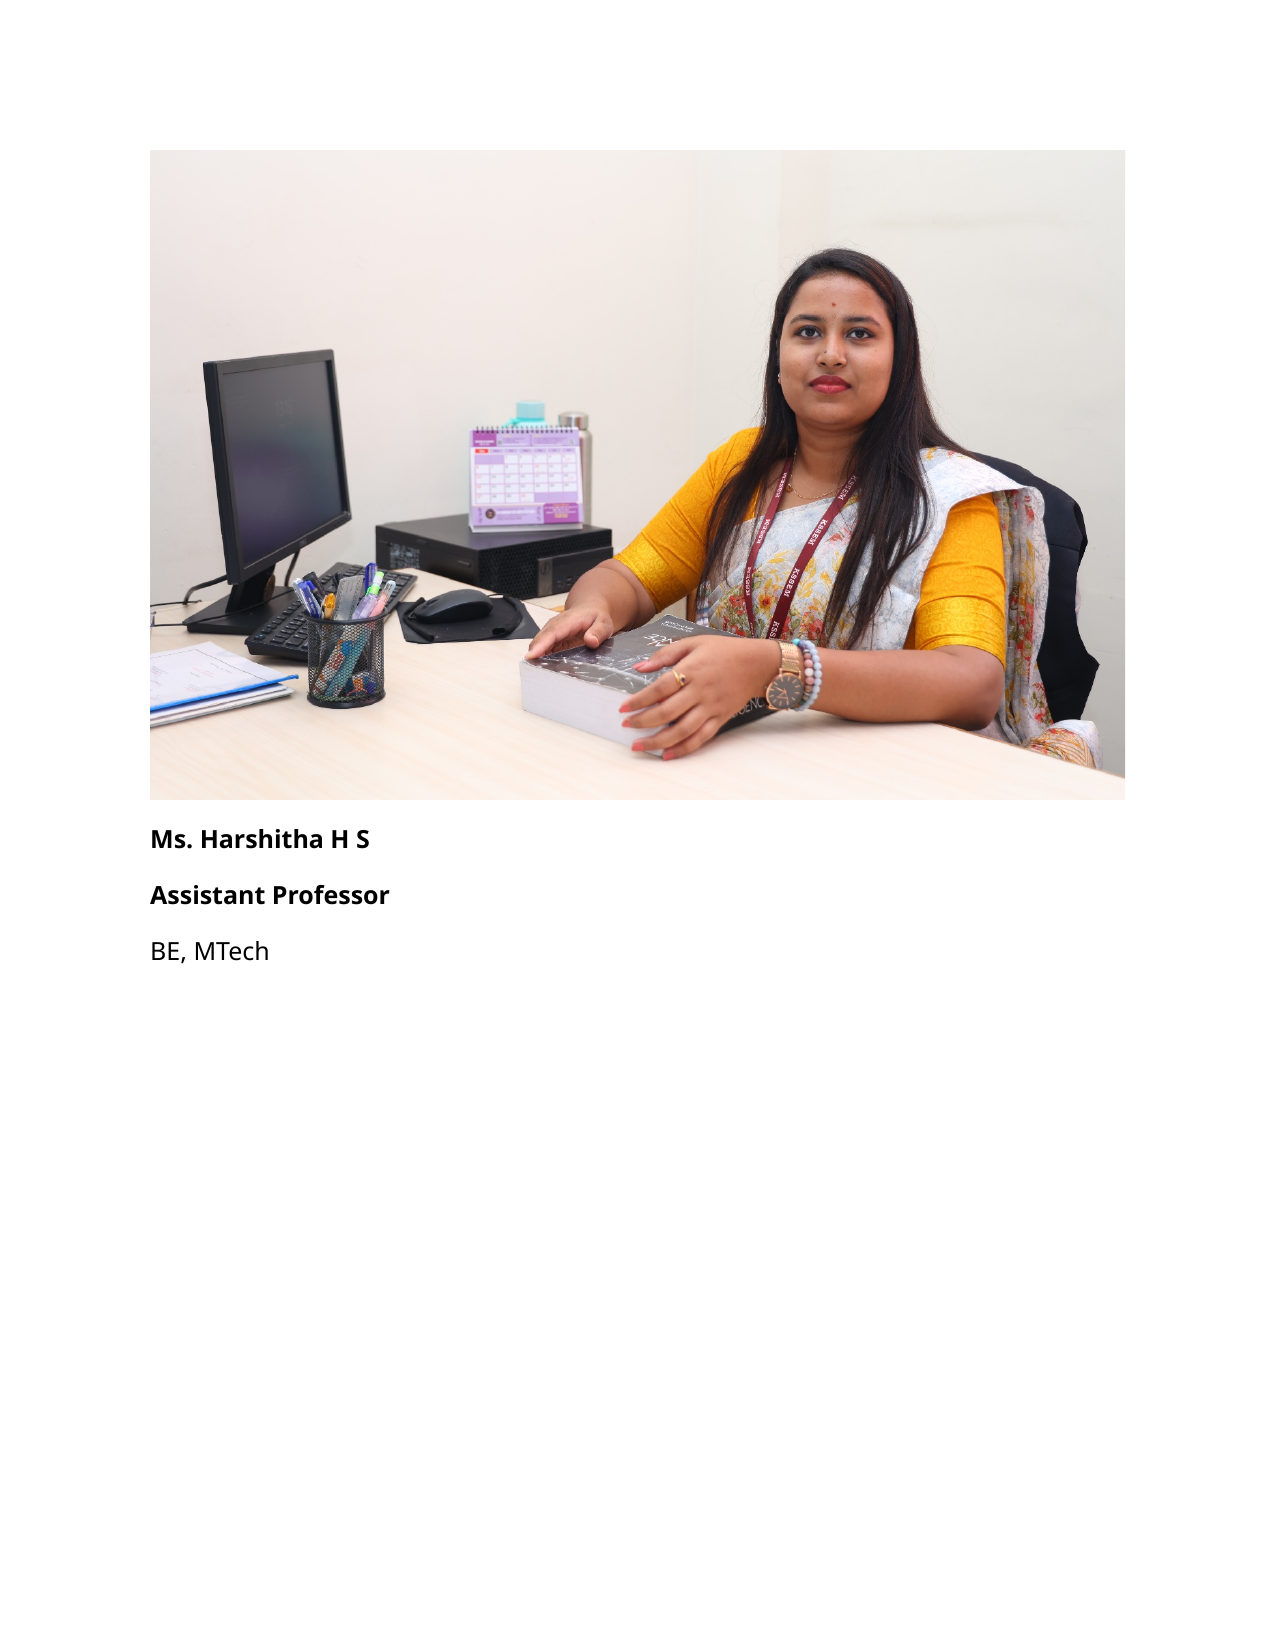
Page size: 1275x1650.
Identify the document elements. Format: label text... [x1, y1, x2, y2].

picture [150, 150, 1125, 800]
text Ms. Harshitha H S [150, 822, 1125, 856]
text Assistant Professor [150, 878, 1125, 912]
text BE, MTech [150, 933, 1125, 967]
